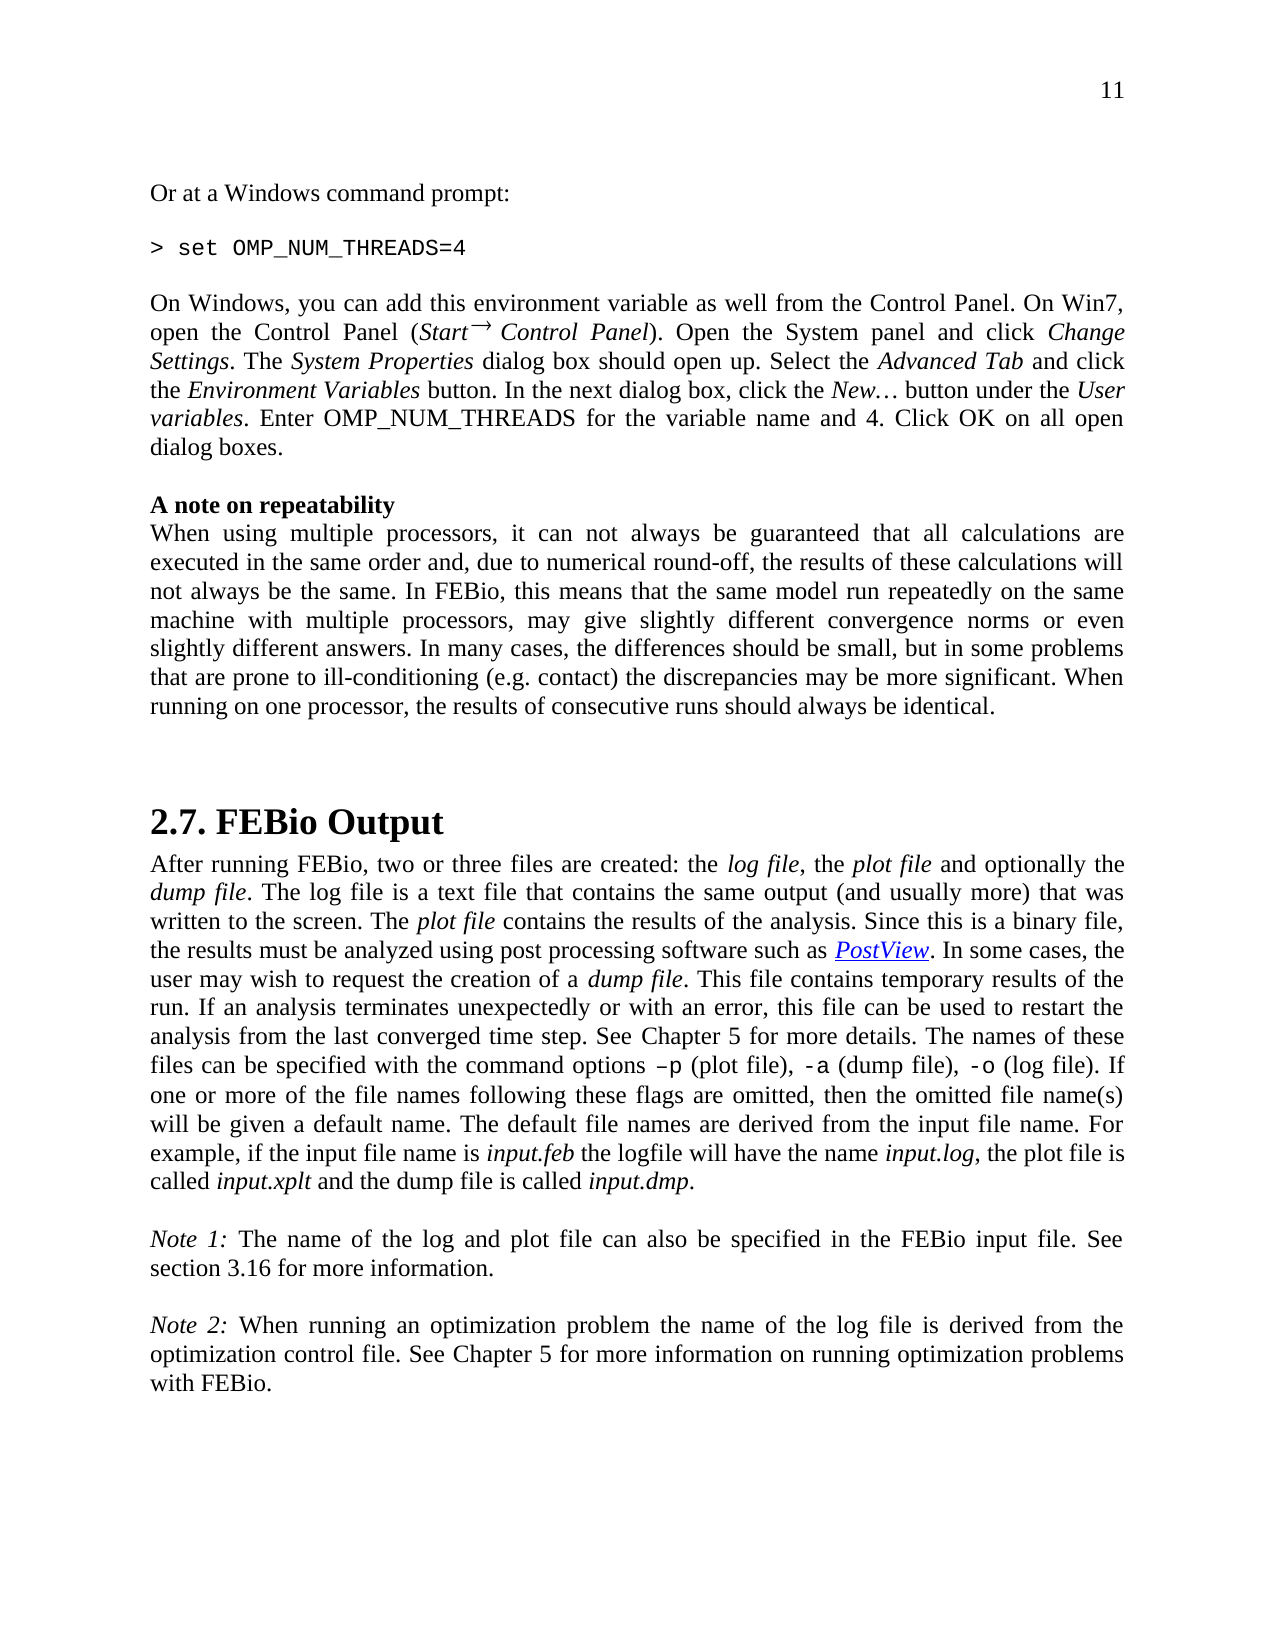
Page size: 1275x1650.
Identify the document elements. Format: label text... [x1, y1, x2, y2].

text On Windows, you can add this environment variable as well from the Control Panel. On Win7, open the Control Panel (StartControl Panel). Open the System panel and click Change Settings. The System Properties dialog box should open up. Select the Advanced Tab and click the Environment Variables button. In the next dialog box, click the New… button under the User variables. Enter OMP_NUM_THREADS for the variable name and 4. Click OK on all open dialog boxes. [150, 288, 1125, 461]
text After running FEBio, two or three files are created: the log file, the plot file and optionally the dump file. The log file is a text file that contains the same output (and usually more) that was written to the screen. The plot file contains the results of the analysis. Since this is a binary file, the results must be analyzed using post processing software such as PostView. In some cases, the user may wish to request the creation of a dump file. This file contains temporary results of the run. If an analysis terminates unexpectedly or with an error, this file can be used to restart the analysis from the last converged time step. See Chapter 5 for more details. The names of these files can be specified with the command options –p (plot file), -a (dump file), -o (log file). If one or more of the file names following these flags are omitted, then the omitted file name(s) will be given a default name. The default file names are derived from the input file name. For example, if the input file name is input.feb the logfile will have the name input.log, the plot file is called input.xplt and the dump file is called input.dmp. [150, 849, 1125, 1195]
text Or at a Windows command prompt: [150, 178, 1125, 207]
text Note 2: When running an optimization problem the name of the log file is derived from the optimization control file. See Chapter 5 for more information on running optimization problems with FEBio. [150, 1310, 1125, 1396]
text Note 1: The name of the log and plot file can also be specified in the FEBio input file. See section 3.16 for more information. [150, 1224, 1125, 1281]
subtitle FEBio Output [150, 799, 1125, 842]
text > set OMP_NUM_THREADS=4 [150, 236, 1125, 262]
text A note on repeatability [150, 490, 1125, 518]
text When using multiple processors, it can not always be guaranteed that all calculations are executed in the same order and, due to numerical round-off, the results of these calculations will not always be the same. In FEBio, this means that the same model run repeatedly on the same machine with multiple processors, may give slightly different convergence norms or even slightly different answers. In many cases, the differences should be small, but in some problems that are prone to ill-conditioning (e.g. contact) the discrepancies may be more significant. When running on one processor, the results of consecutive runs should always be identical. [150, 518, 1125, 720]
